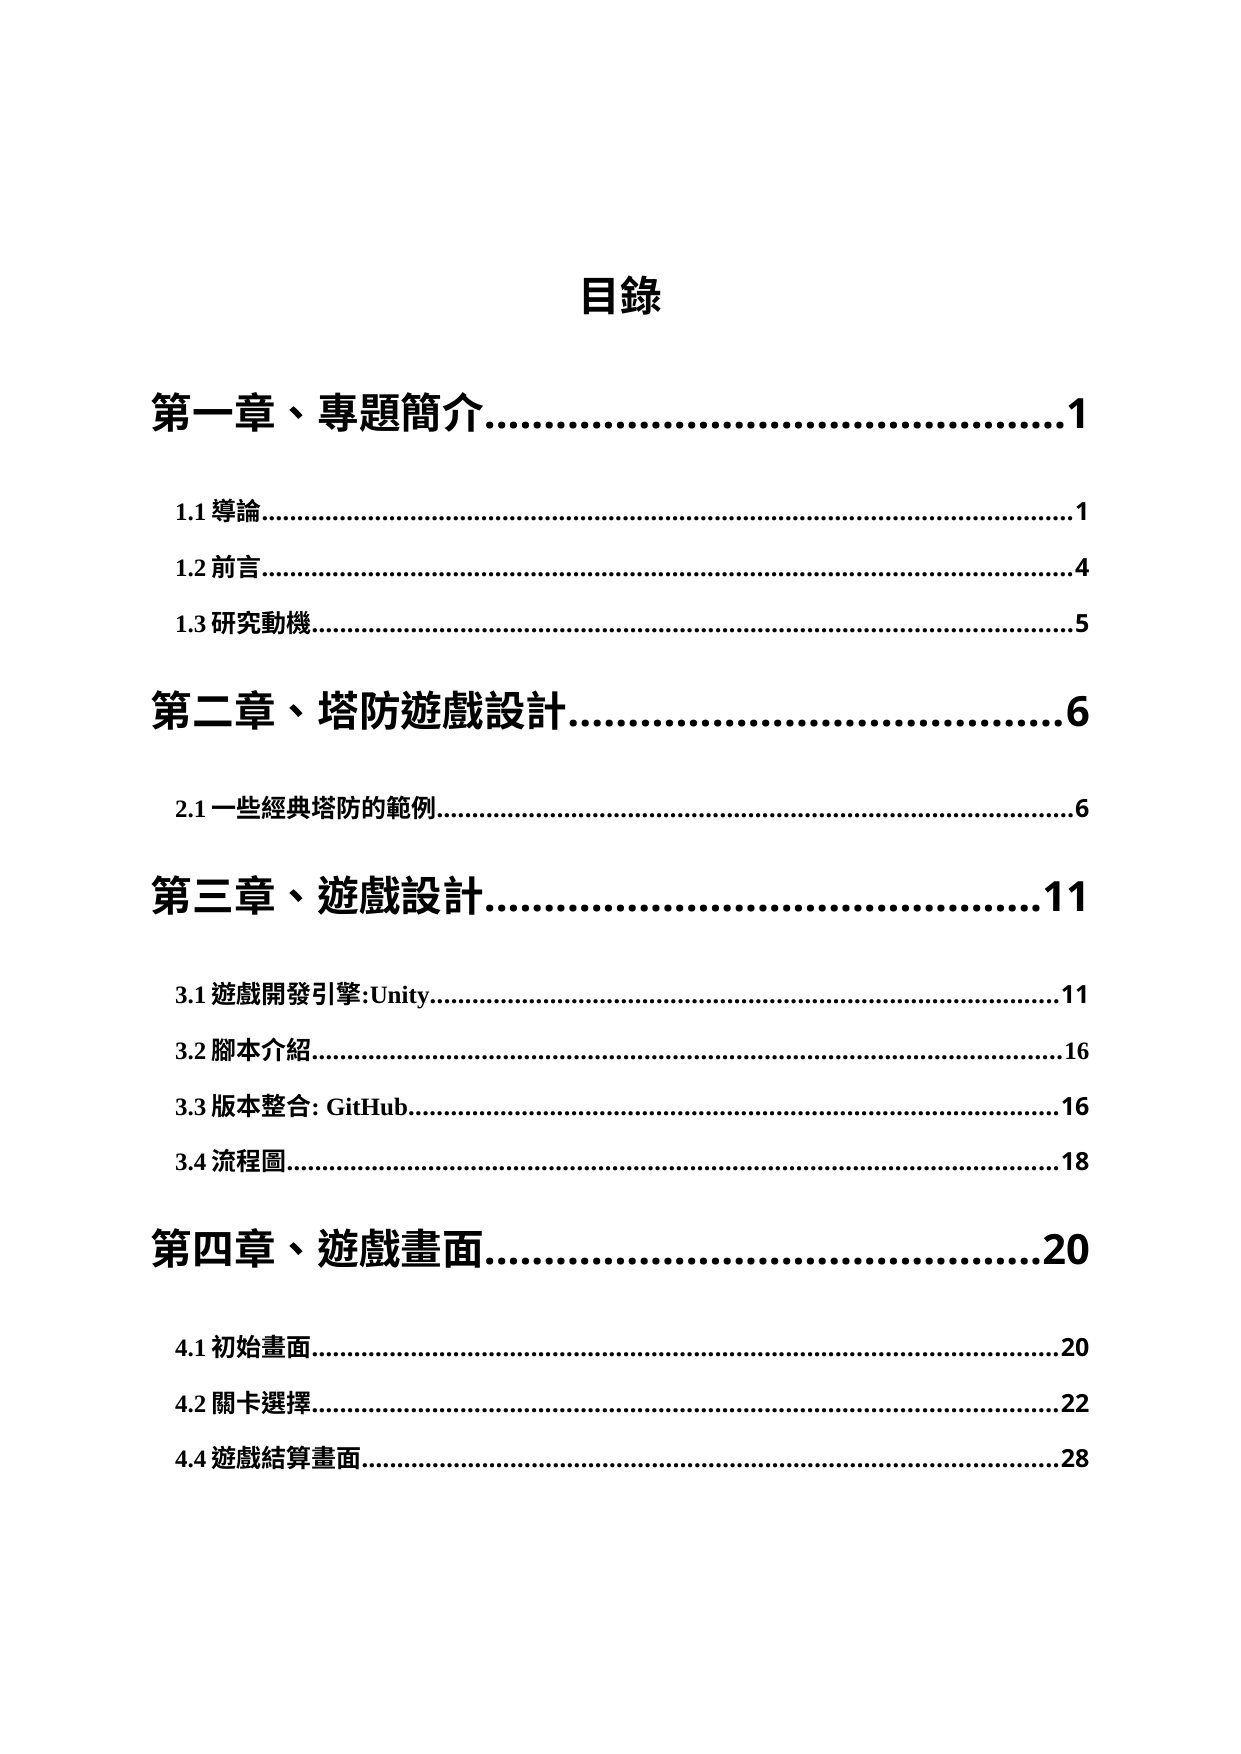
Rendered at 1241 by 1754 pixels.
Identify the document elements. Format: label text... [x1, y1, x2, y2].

text 1.3研究動機 5 [175, 602, 1090, 640]
text 2.1一些經典塔防的範例 6 [175, 788, 1090, 826]
text 第二章、塔防遊戲設計 6 [150, 671, 1090, 746]
text 4.1初始畫面 20 [175, 1327, 1090, 1364]
text 4.4遊戲結算畫面 28 [175, 1438, 1090, 1476]
text 目錄 [150, 256, 1090, 331]
text 4.2關卡選擇 22 [175, 1382, 1090, 1420]
text 3.2腳本介紹 16 [175, 1030, 1090, 1067]
text 第四章、遊戲畫面 20 [150, 1209, 1090, 1284]
text 1.1導論 1 [175, 491, 1090, 529]
text 第一章、專題簡介 1 [150, 373, 1090, 448]
text 第三章、遊戲設計 11 [150, 856, 1090, 931]
text 1.2前言 4 [175, 547, 1090, 584]
text 3.1遊戲開發引擎:Unity 11 [175, 974, 1090, 1012]
text 3.4流程圖 18 [175, 1141, 1090, 1178]
text 3.3版本整合: GitHub 16 [175, 1085, 1090, 1123]
